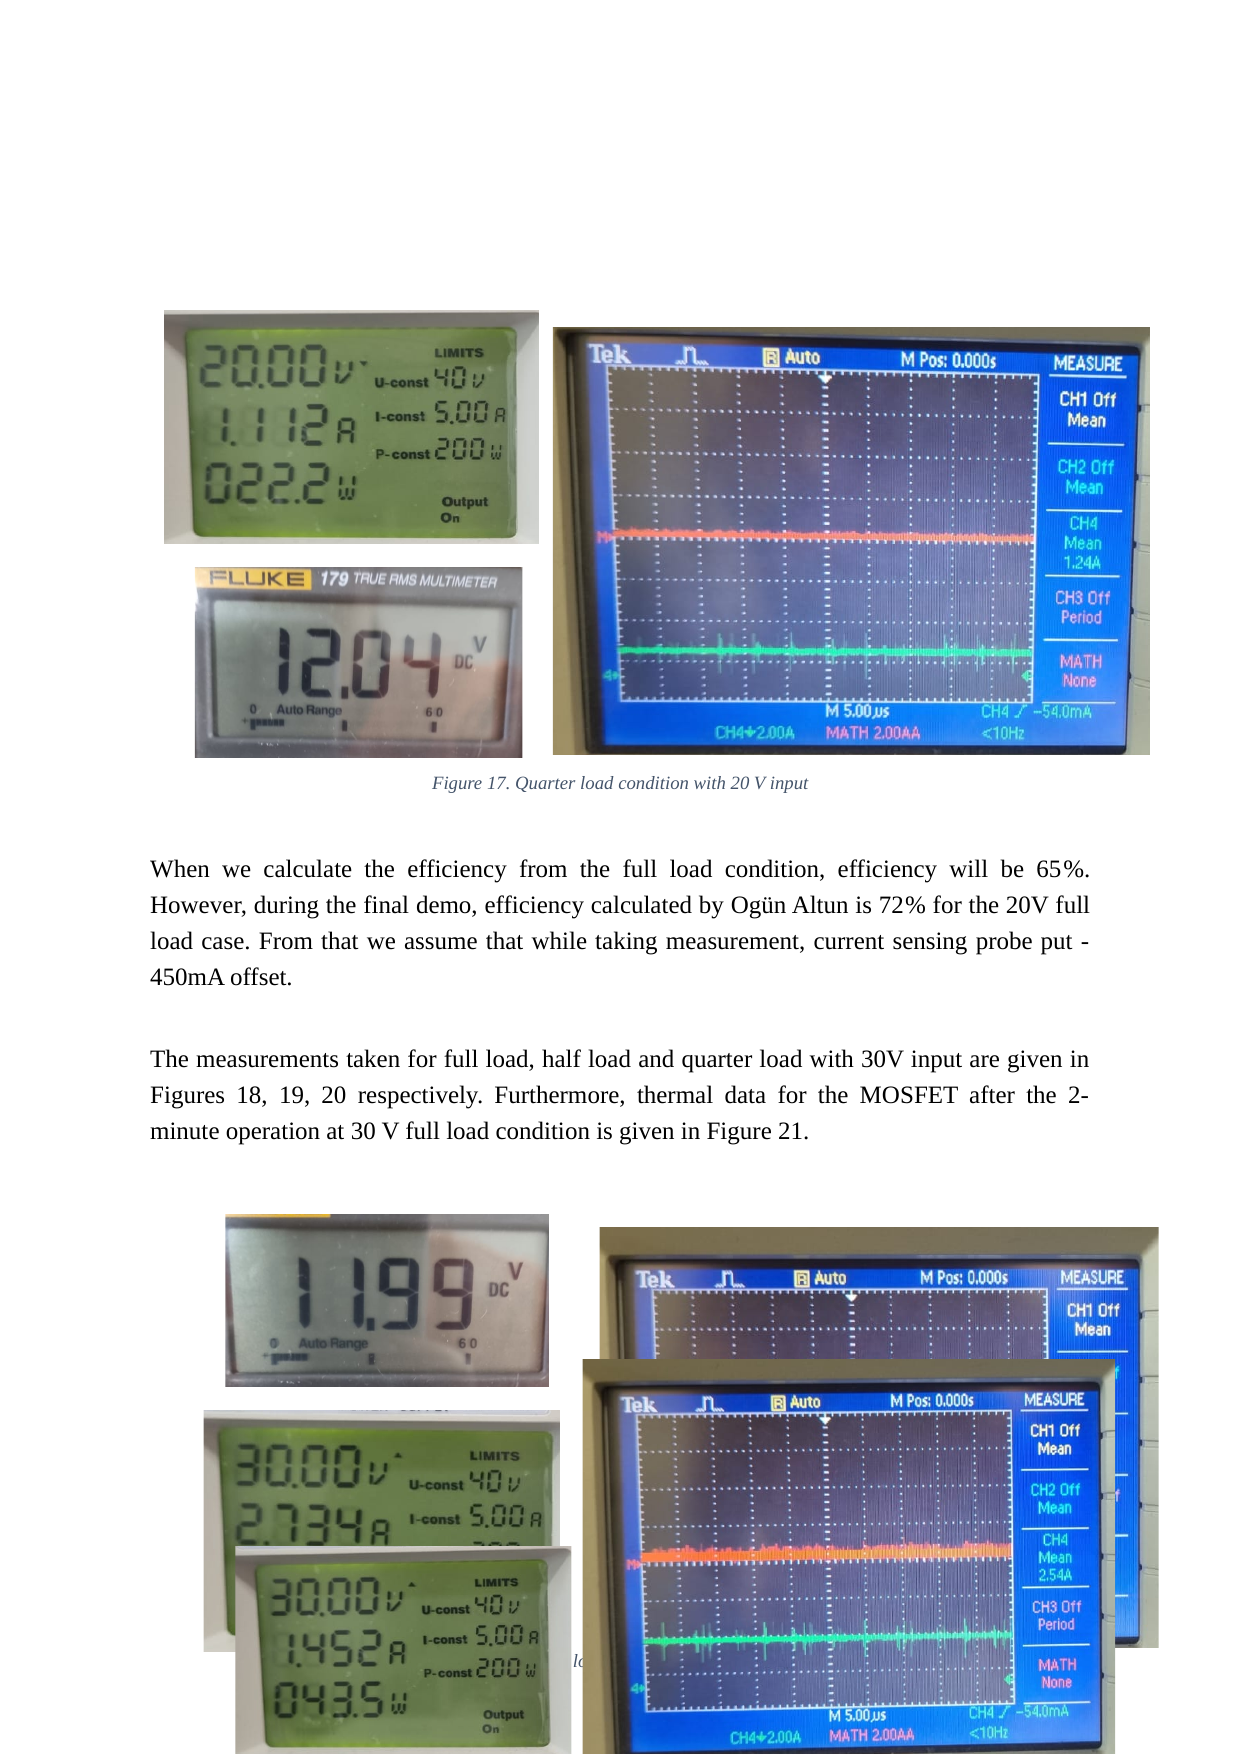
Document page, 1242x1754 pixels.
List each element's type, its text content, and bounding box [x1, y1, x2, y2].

text The measurements taken for full load, half load and quarter load with 30V input are given in Figures 18, 19, 20 respectively. Furthermore, thermal data for the MOSFET after the 2-minute operation at 30 V full load condition is given in Figure 21. [150, 1044, 1090, 1145]
picture [552, 327, 1150, 755]
picture [225, 1214, 549, 1387]
picture [164, 310, 539, 544]
picture [203, 1410, 572, 1754]
text When we calculate the efficiency from the full load condition, efficiency will be 65%. However, during the final demo, efficiency calculated by Ogün Altun is 72% for the 20V full load case. From that we assume that while taking measurement, current sensing probe put -450mA offset. [150, 653, 1090, 991]
picture [582, 1227, 1159, 1754]
picture [194, 567, 523, 758]
